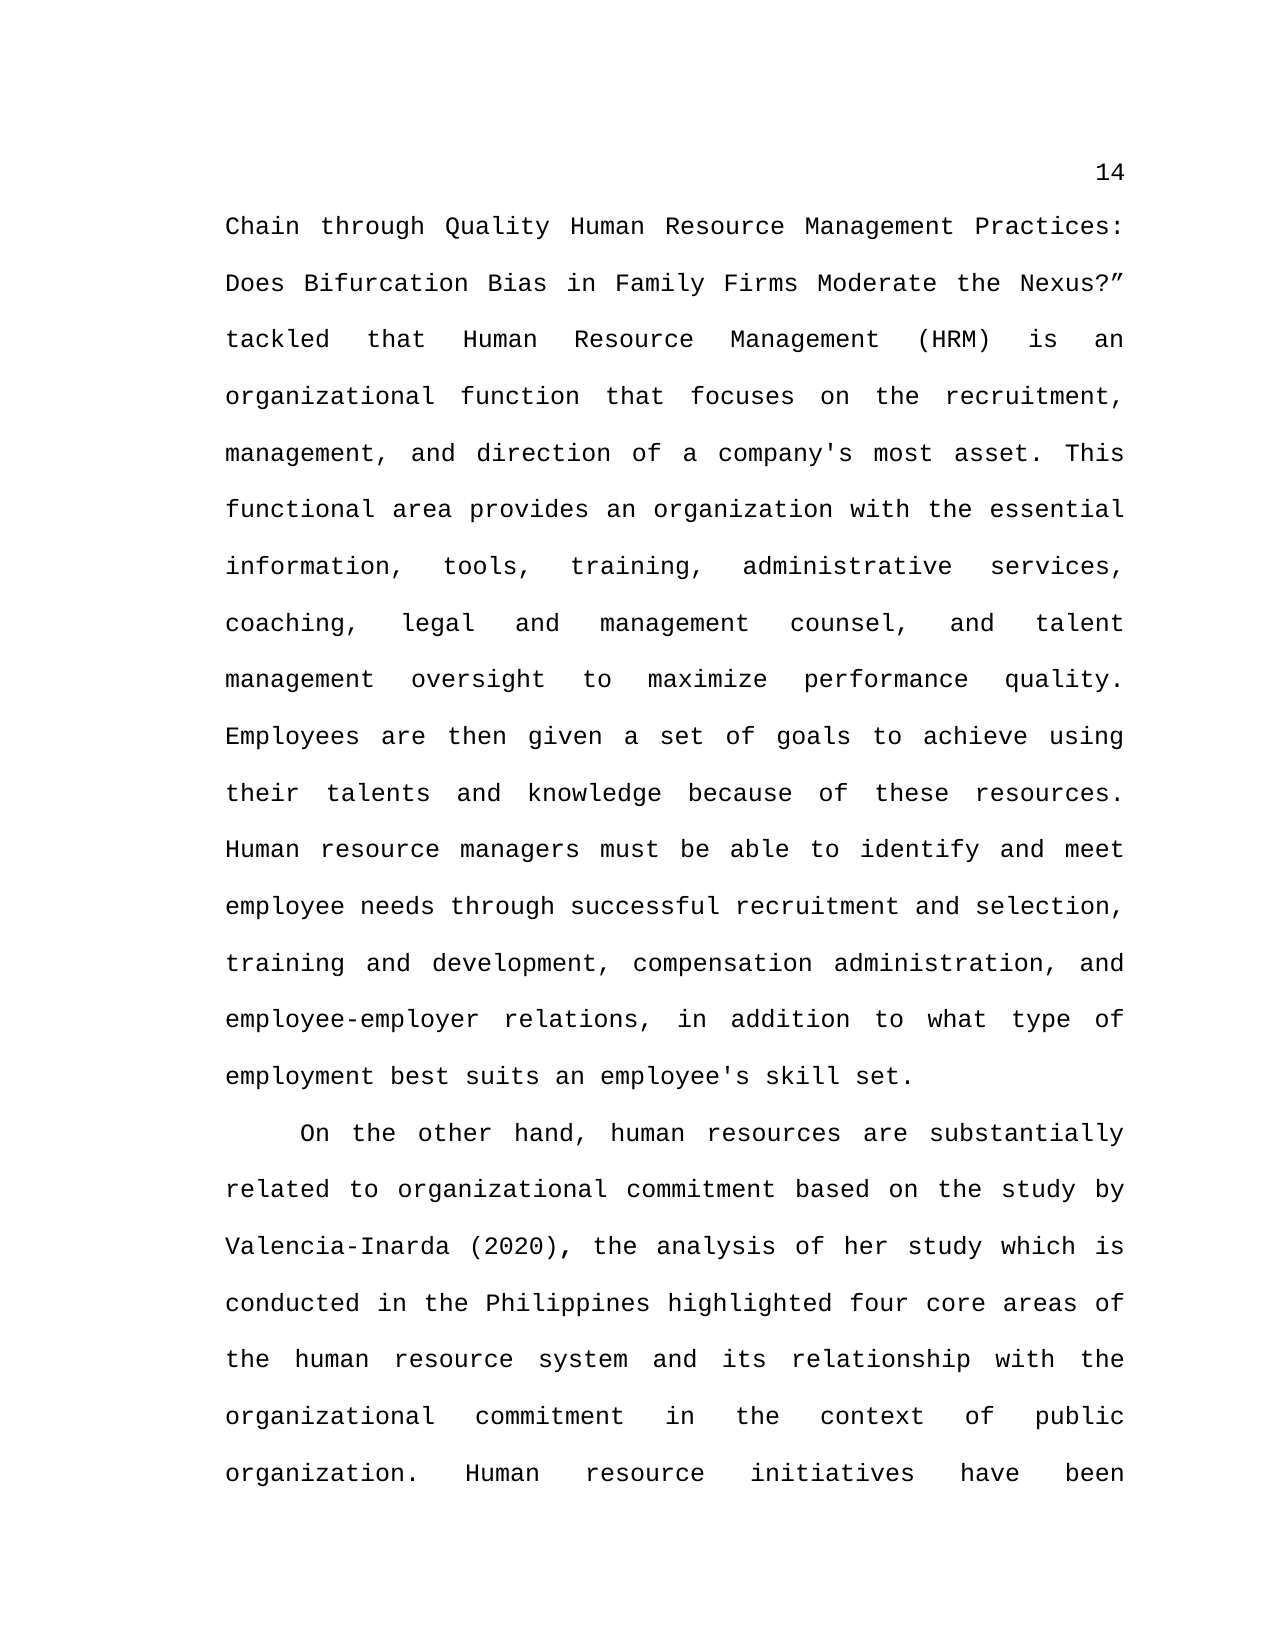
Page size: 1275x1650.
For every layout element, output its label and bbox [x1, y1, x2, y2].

text [225, 1120, 1125, 1489]
text [225, 214, 1125, 1092]
